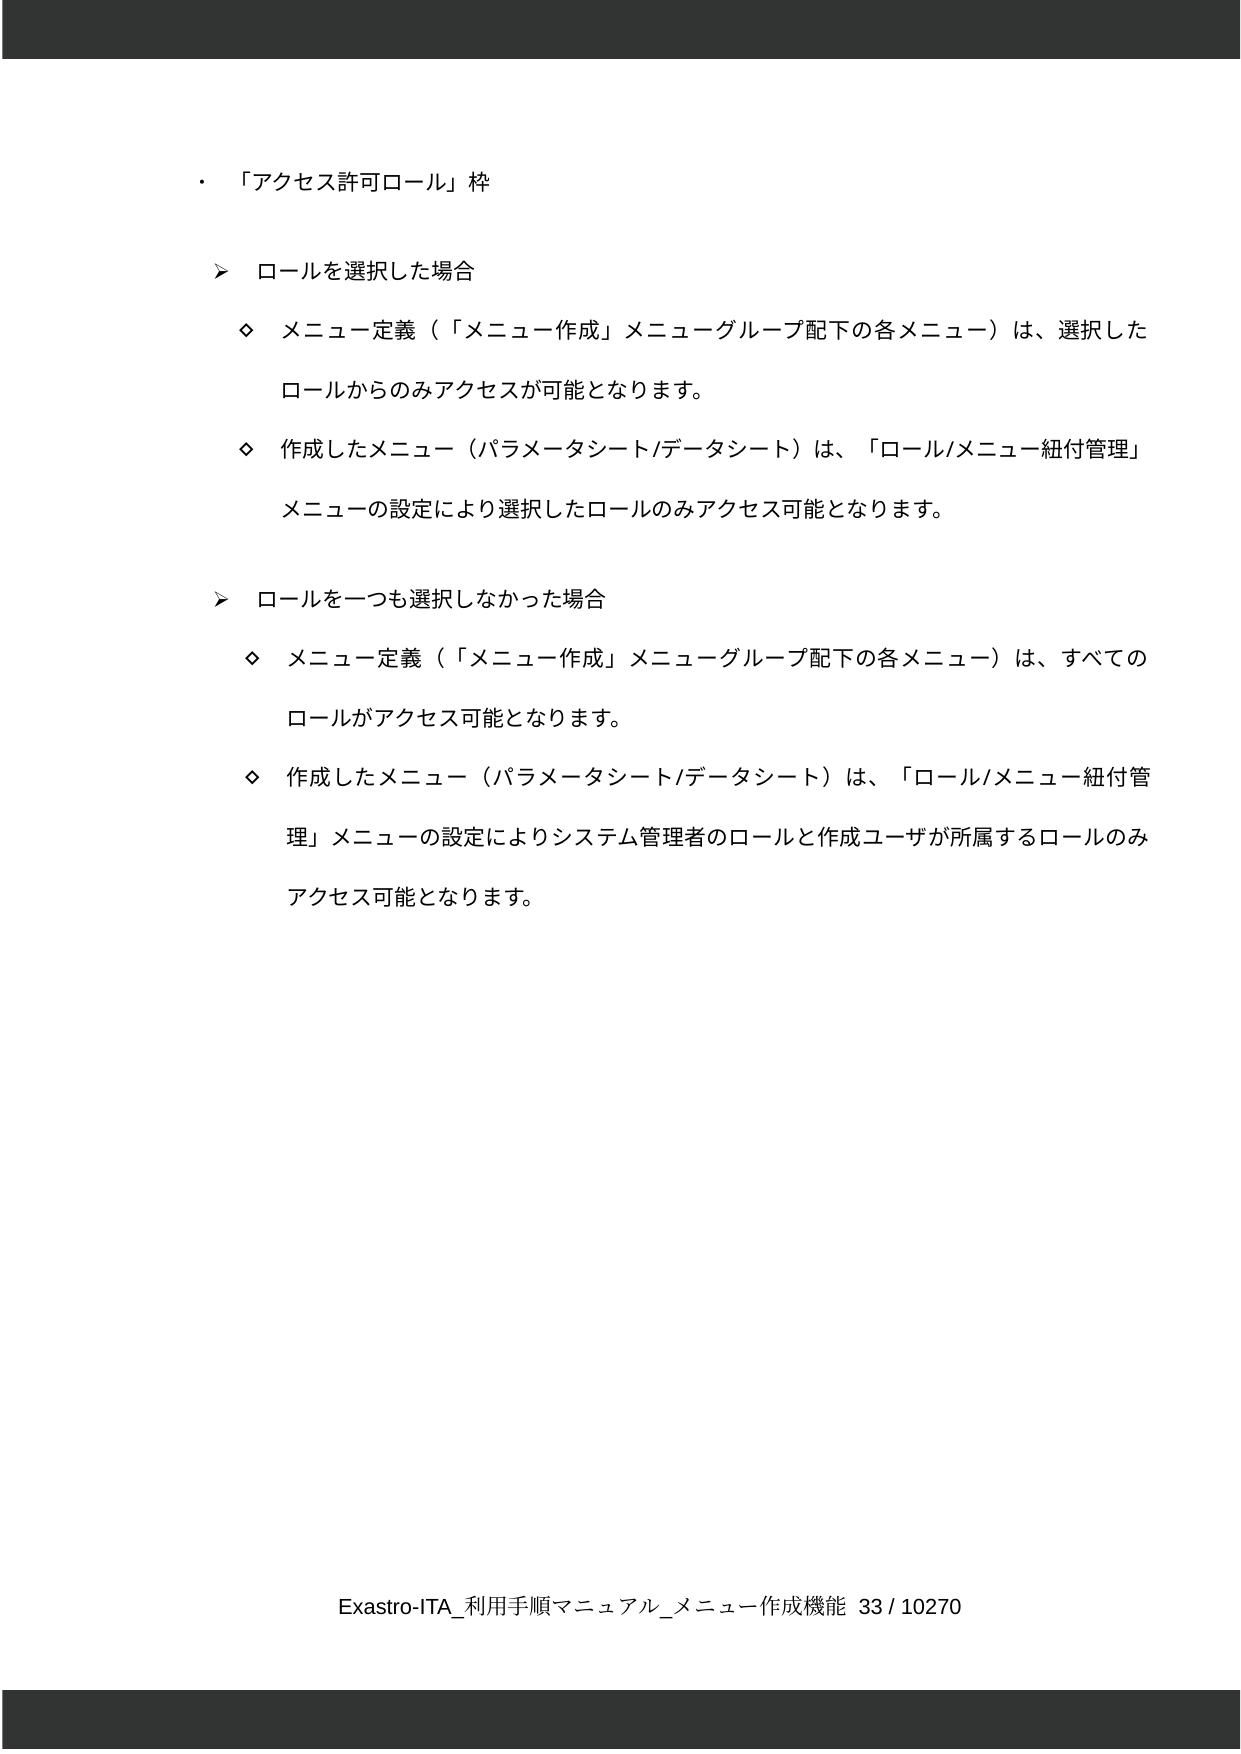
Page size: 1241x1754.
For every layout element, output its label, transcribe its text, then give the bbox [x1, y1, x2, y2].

list メニュー定義（「メニュー作成」メニューグループ配下の各メニュー）は、選択したロールからのみアクセスが可能となります。 [236, 299, 1152, 419]
list 「アクセス許可ロール」枠 [191, 151, 1152, 210]
list ロールを選択した場合 [213, 240, 1152, 299]
list 作成したメニュー（パラメータシート/データシート）は、「ロール/メニュー紐付管理」メニューの設定により選択したロールのみアクセス可能となります。 [236, 419, 1152, 538]
list ロールを一つも選択しなかった場合 [213, 568, 1152, 627]
picture [2, 1690, 1241, 1749]
list 作成したメニュー（パラメータシート/データシート）は、「ロール/メニュー紐付管理」メニューの設定によりシステム管理者のロールと作成ユーザが所属するロールのみアクセス可能となります。 [242, 746, 1152, 925]
list メニュー定義（「メニュー作成」メニューグループ配下の各メニュー）は、すべてのロールがアクセス可能となります。 [242, 627, 1152, 746]
picture [2, 0, 1241, 59]
